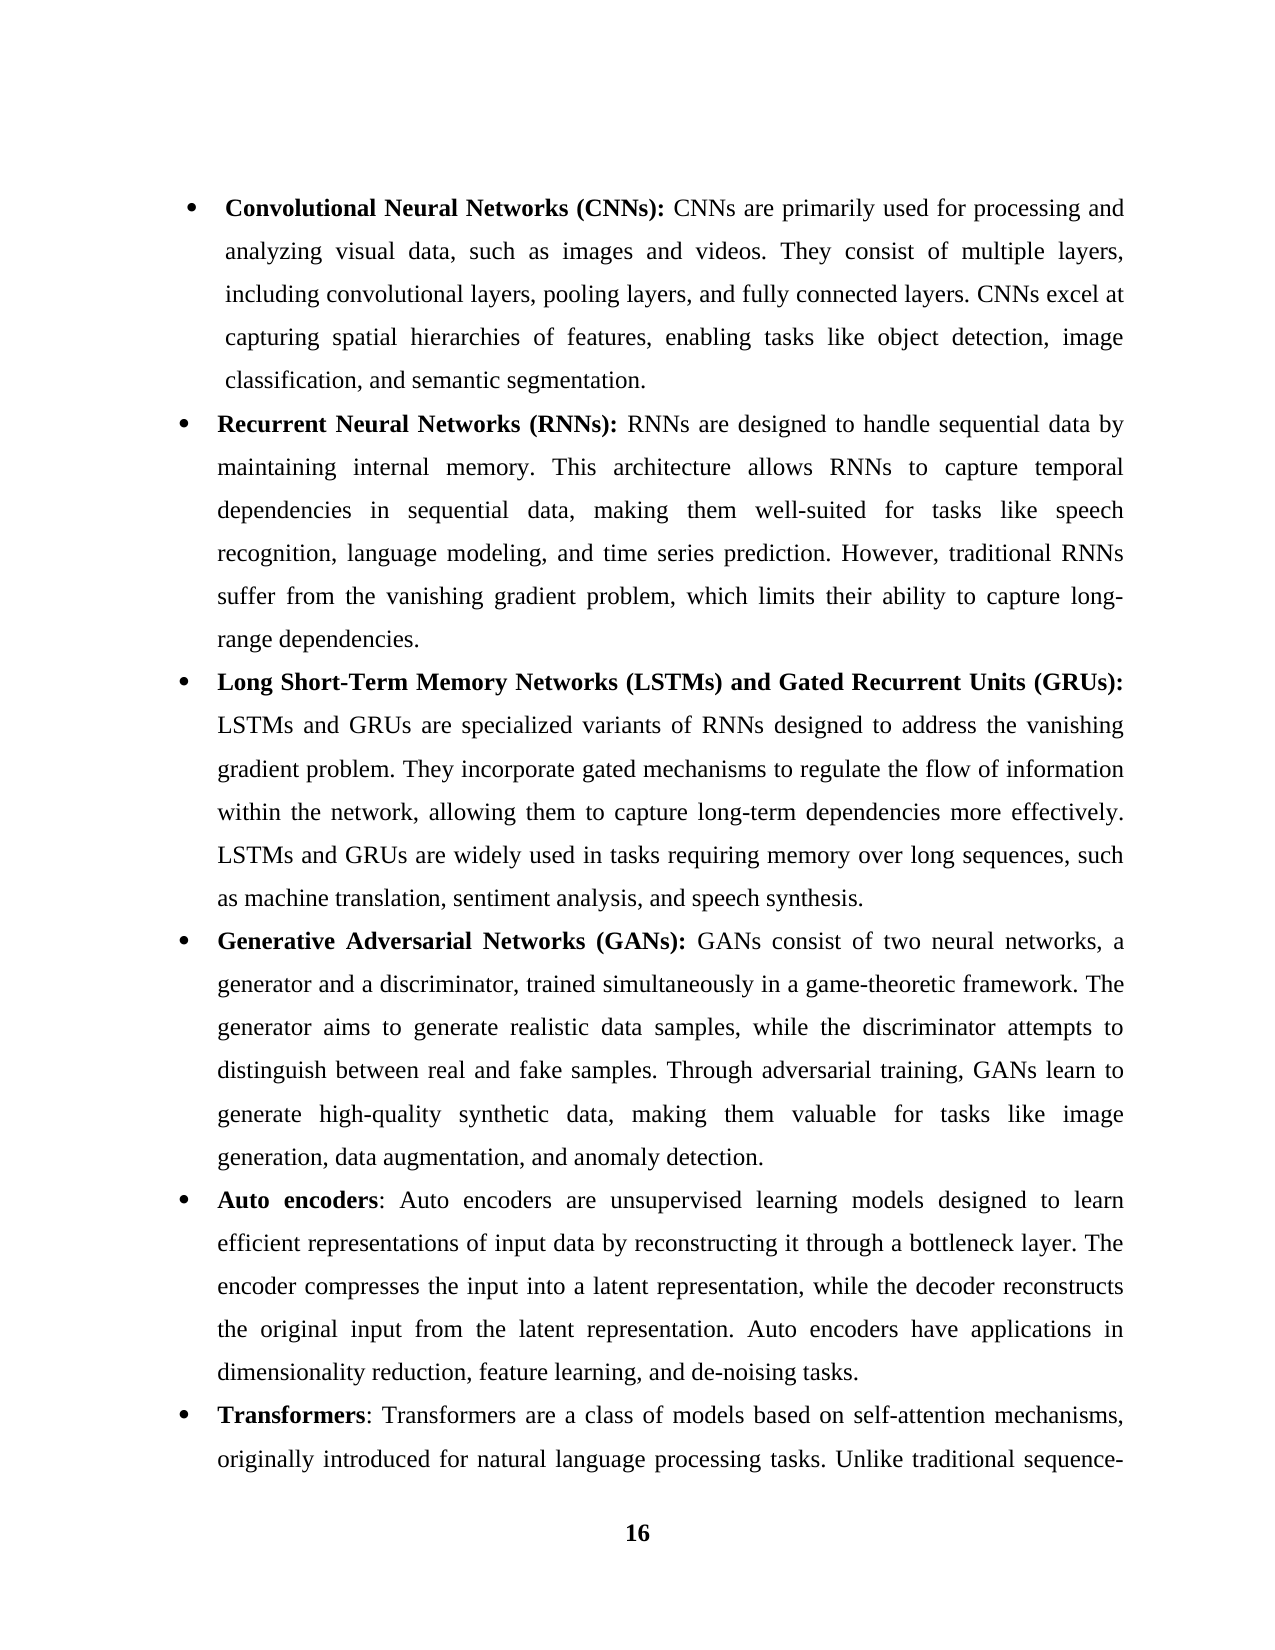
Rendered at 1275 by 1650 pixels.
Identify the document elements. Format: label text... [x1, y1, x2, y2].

list Recurrent Neural Networks (RNNs): RNNs are designed to handle sequential data by maintaining internal memory. This architecture allows RNNs to capture temporal dependencies in sequential data, making them well-suited for tasks like speech recognition, language modeling, and time series prediction. However, traditional RNNs suffer from the vanishing gradient problem, which limits their ability to capture long-range dependencies. [179, 409, 1125, 653]
list Auto encoders: Auto encoders are unsupervised learning models designed to learn efficient representations of input data by reconstructing it through a bottleneck layer. The encoder compresses the input into a latent representation, while the decoder reconstructs the original input from the latent representation. Auto encoders have applications in dimensionality reduction, feature learning, and de-noising tasks. [179, 1185, 1125, 1386]
list Long Short-Term Memory Networks (LSTMs) and Gated Recurrent Units (GRUs): LSTMs and GRUs are specialized variants of RNNs designed to address the vanishing gradient problem. They incorporate gated mechanisms to regulate the flow of information within the network, allowing them to capture long-term dependencies more effectively. LSTMs and GRUs are widely used in tasks requiring memory over long sequences, such as machine translation, sentiment analysis, and speech synthesis. [179, 667, 1125, 912]
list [179, 1401, 1125, 1472]
list Generative Adversarial Networks (GANs): GANs consist of two neural networks, a generator and a discriminator, trained simultaneously in a game-theoretic framework. The generator aims to generate realistic data samples, while the discriminator attempts to distinguish between real and fake samples. Through adversarial training, GANs learn to generate high-quality synthetic data, making them valuable for tasks like image generation, data augmentation, and anomaly detection. [179, 926, 1125, 1171]
list Convolutional Neural Networks (CNNs): CNNs are primarily used for processing and analyzing visual data, such as images and videos. They consist of multiple layers, including convolutional layers, pooling layers, and fully connected layers. CNNs excel at capturing spatial hierarchies of features, enabling tasks like object detection, image classification, and semantic segmentation. [187, 193, 1125, 394]
